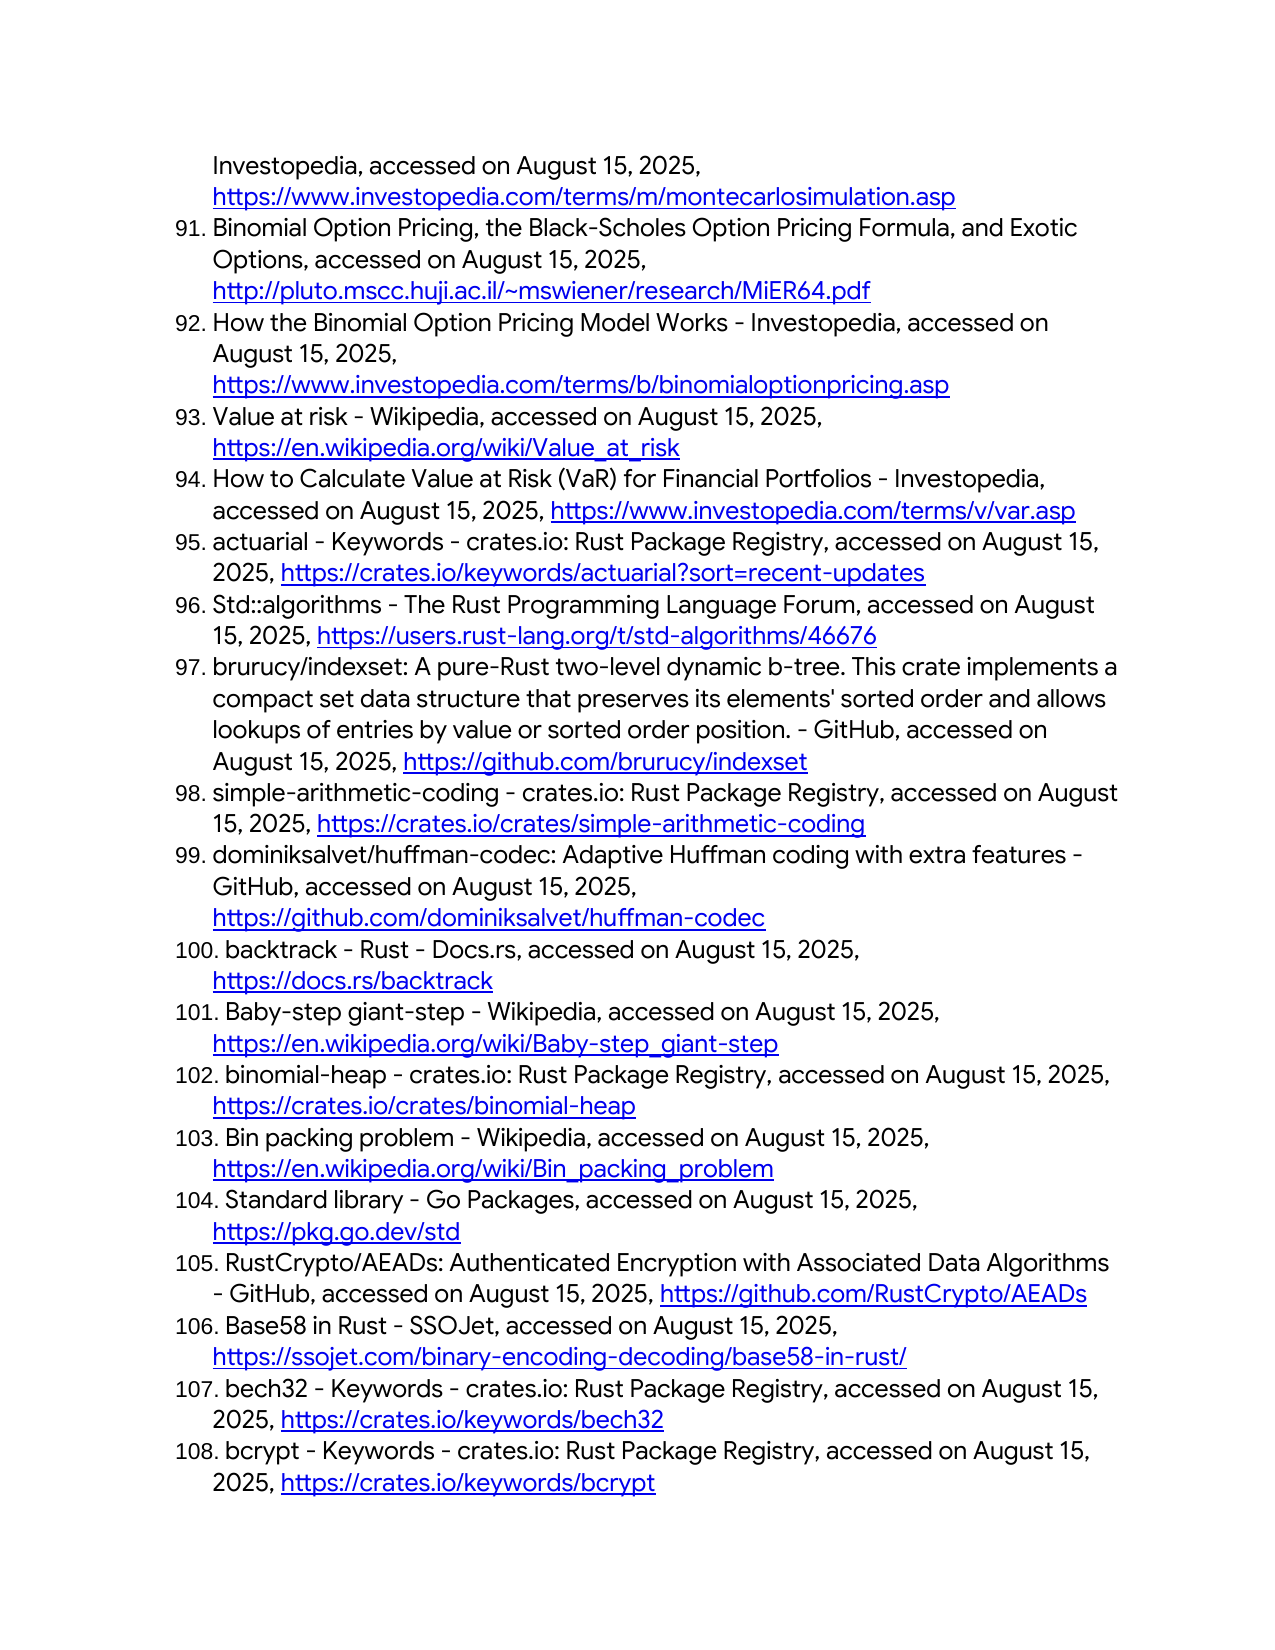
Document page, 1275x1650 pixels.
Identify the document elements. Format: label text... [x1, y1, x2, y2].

list backtrack - Rust - Docs.rs, accessed on August 15, 2025, https://docs.rs/backtrack [175, 934, 1125, 997]
list dominiksalvet/huffman-codec: Adaptive Huffman coding with extra features - GitHub, accessed on August 15, 2025, https://github.com/dominiksalvet/huffman-codec [175, 840, 1125, 934]
list Value at risk - Wikipedia, accessed on August 15, 2025, https://en.wikipedia.org/wiki/Value_at_risk [175, 401, 1125, 463]
list brurucy/indexset: A pure-Rust two-level dynamic b-tree. This crate implements a compact set data structure that preserves its elements' sorted order and allows lookups of entries by value or sorted order position. - GitHub, accessed on August 15, 2025, https://github.com/brurucy/indexset [175, 652, 1125, 777]
list RustCrypto/AEADs: Authenticated Encryption with Associated Data Algorithms - GitHub, accessed on August 15, 2025, https://github.com/RustCrypto/AEADs [175, 1247, 1125, 1310]
list Std::algorithms - The Rust Programming Language Forum, accessed on August 15, 2025, https://users.rust-lang.org/t/std-algorithms/46676 [175, 589, 1125, 652]
list bcrypt - Keywords - crates.io: Rust Package Registry, accessed on August 15, 2025, https://crates.io/keywords/bcrypt [175, 1436, 1125, 1498]
list Base58 in Rust - SSOJet, accessed on August 15, 2025, https://ssojet.com/binary-encoding-decoding/base58-in-rust/ [175, 1310, 1125, 1373]
list How the Binomial Option Pricing Model Works - Investopedia, accessed on August 15, 2025, https://www.investopedia.com/terms/b/binomialoptionpricing.asp [175, 307, 1125, 401]
list Binomial Option Pricing, the Black-Scholes Option Pricing Formula, and Exotic Options, accessed on August 15, 2025, http://pluto.mscc.huji.ac.il/~mswiener/research/MiER64.pdf [175, 213, 1125, 307]
list How to Calculate Value at Risk (VaR) for Financial Portfolios - Investopedia, accessed on August 15, 2025, https://www.investopedia.com/terms/v/var.asp [175, 463, 1125, 526]
list binomial-heap - crates.io: Rust Package Registry, accessed on August 15, 2025, https://crates.io/crates/binomial-heap [175, 1059, 1125, 1122]
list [175, 150, 1125, 213]
list Standard library - Go Packages, accessed on August 15, 2025, https://pkg.go.dev/std [175, 1185, 1125, 1247]
list Baby-step giant-step - Wikipedia, accessed on August 15, 2025, https://en.wikipedia.org/wiki/Baby-step_giant-step [175, 997, 1125, 1059]
list bech32 - Keywords - crates.io: Rust Package Registry, accessed on August 15, 2025, https://crates.io/keywords/bech32 [175, 1373, 1125, 1436]
list Bin packing problem - Wikipedia, accessed on August 15, 2025, https://en.wikipedia.org/wiki/Bin_packing_problem [175, 1122, 1125, 1185]
list simple-arithmetic-coding - crates.io: Rust Package Registry, accessed on August 15, 2025, https://crates.io/crates/simple-arithmetic-coding [175, 777, 1125, 840]
list actuarial - Keywords - crates.io: Rust Package Registry, accessed on August 15, 2025, https://crates.io/keywords/actuarial?sort=recent-updates [175, 526, 1125, 589]
